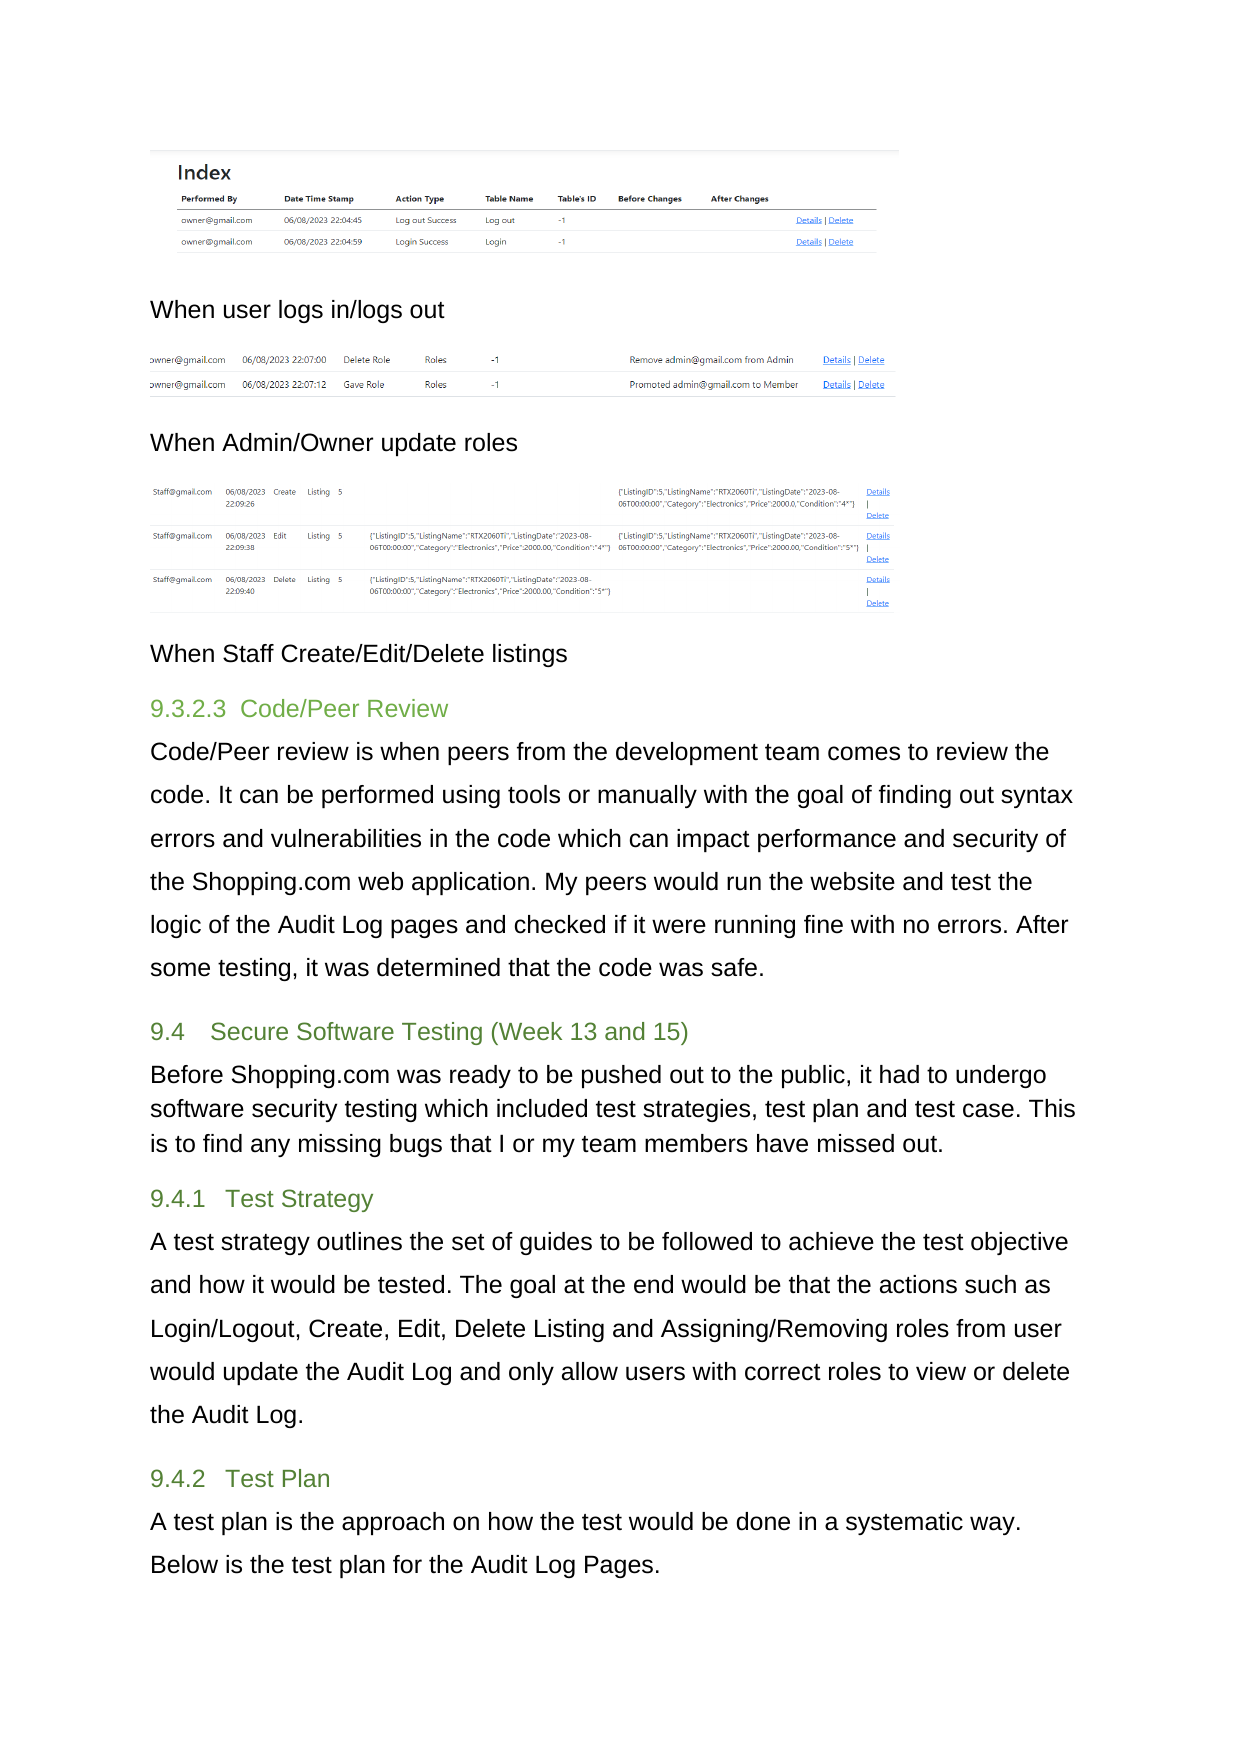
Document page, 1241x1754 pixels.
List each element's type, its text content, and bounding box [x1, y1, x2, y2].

picture [150, 350, 901, 402]
text When Admin/Owner update roles [150, 428, 1090, 456]
picture [150, 483, 901, 613]
text When Staff Create/Edit/Delete listings [150, 639, 1090, 668]
text Code/Peer review is when peers from the development team comes to review the code. It can be performed using tools or manually with the goal of finding out syntax errors and vulnerabilities in the code which can impact performance and security of the Shopping.com web application. My peers would run the website and test the logic of the Audit Log pages and checked if it were running fine with no errors. After some testing, it was determined that the code was safe. [150, 737, 1090, 982]
picture [150, 150, 899, 269]
subtitle Test Plan [150, 1464, 1090, 1493]
text When user logs in/logs out [150, 295, 1090, 323]
subtitle Test Strategy [150, 1184, 1090, 1213]
text A test plan is the approach on how the test would be done in a systematic way. Below is the test plan for the Audit Log Pages. [150, 1507, 1090, 1579]
text Before Shopping.com was ready to be pushed out to the public, it had to undergo software security testing which included test strategies, test plan and test case. This is to find any missing bugs that I or my team members have missed out. [150, 1060, 1090, 1158]
subtitle Code/Peer Review [150, 694, 1090, 723]
text A test strategy outlines the set of guides to be followed to achieve the test objective and how it would be tested. The goal at the end would be that the actions such as Login/Logout, Create, Edit, Delete Listing and Assigning/Removing roles from user would update the Audit Log and only allow users with correct roles to view or delete the Audit Log. [150, 1227, 1090, 1429]
subtitle Secure Software Testing (Week 13 and 15) [150, 1017, 1090, 1046]
